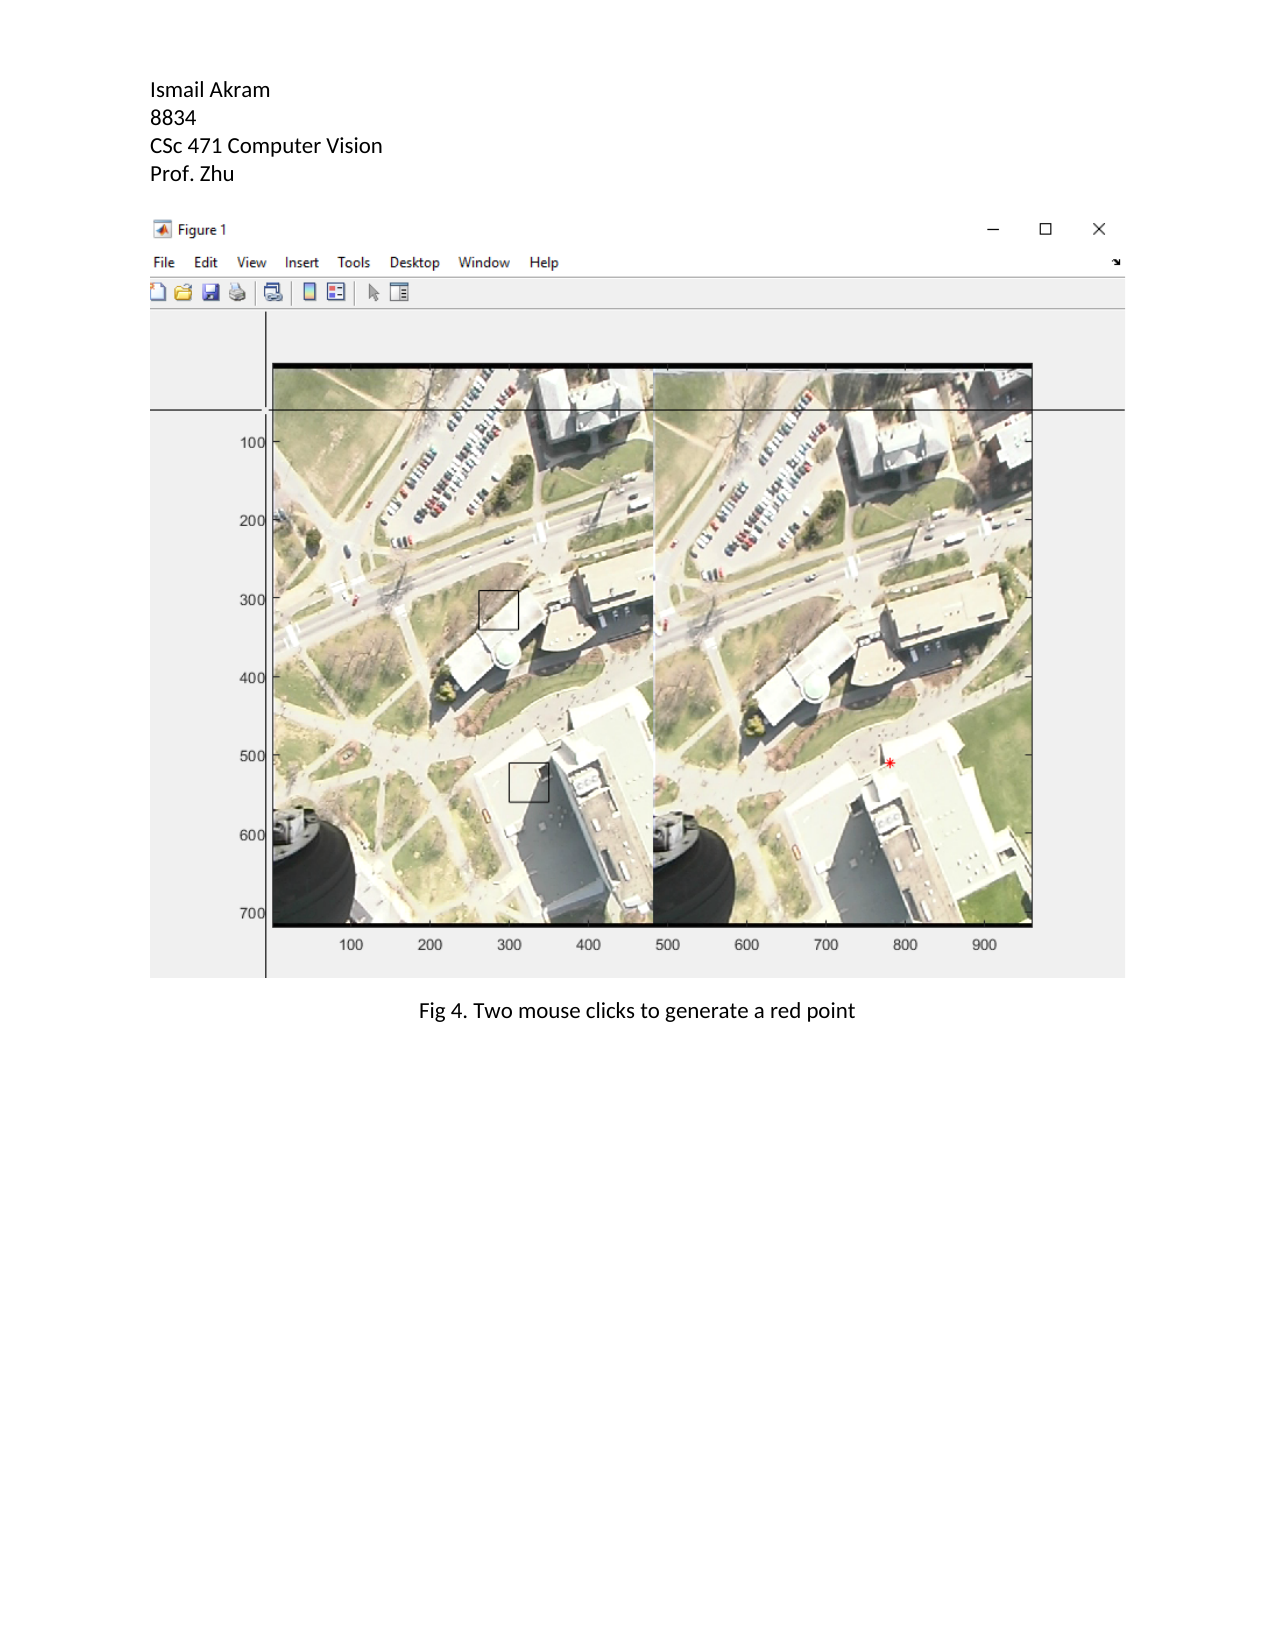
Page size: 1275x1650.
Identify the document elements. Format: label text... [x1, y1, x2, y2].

picture [150, 215, 1125, 978]
text Fig 4. Two mouse clicks to generate a red point [150, 996, 1125, 1024]
